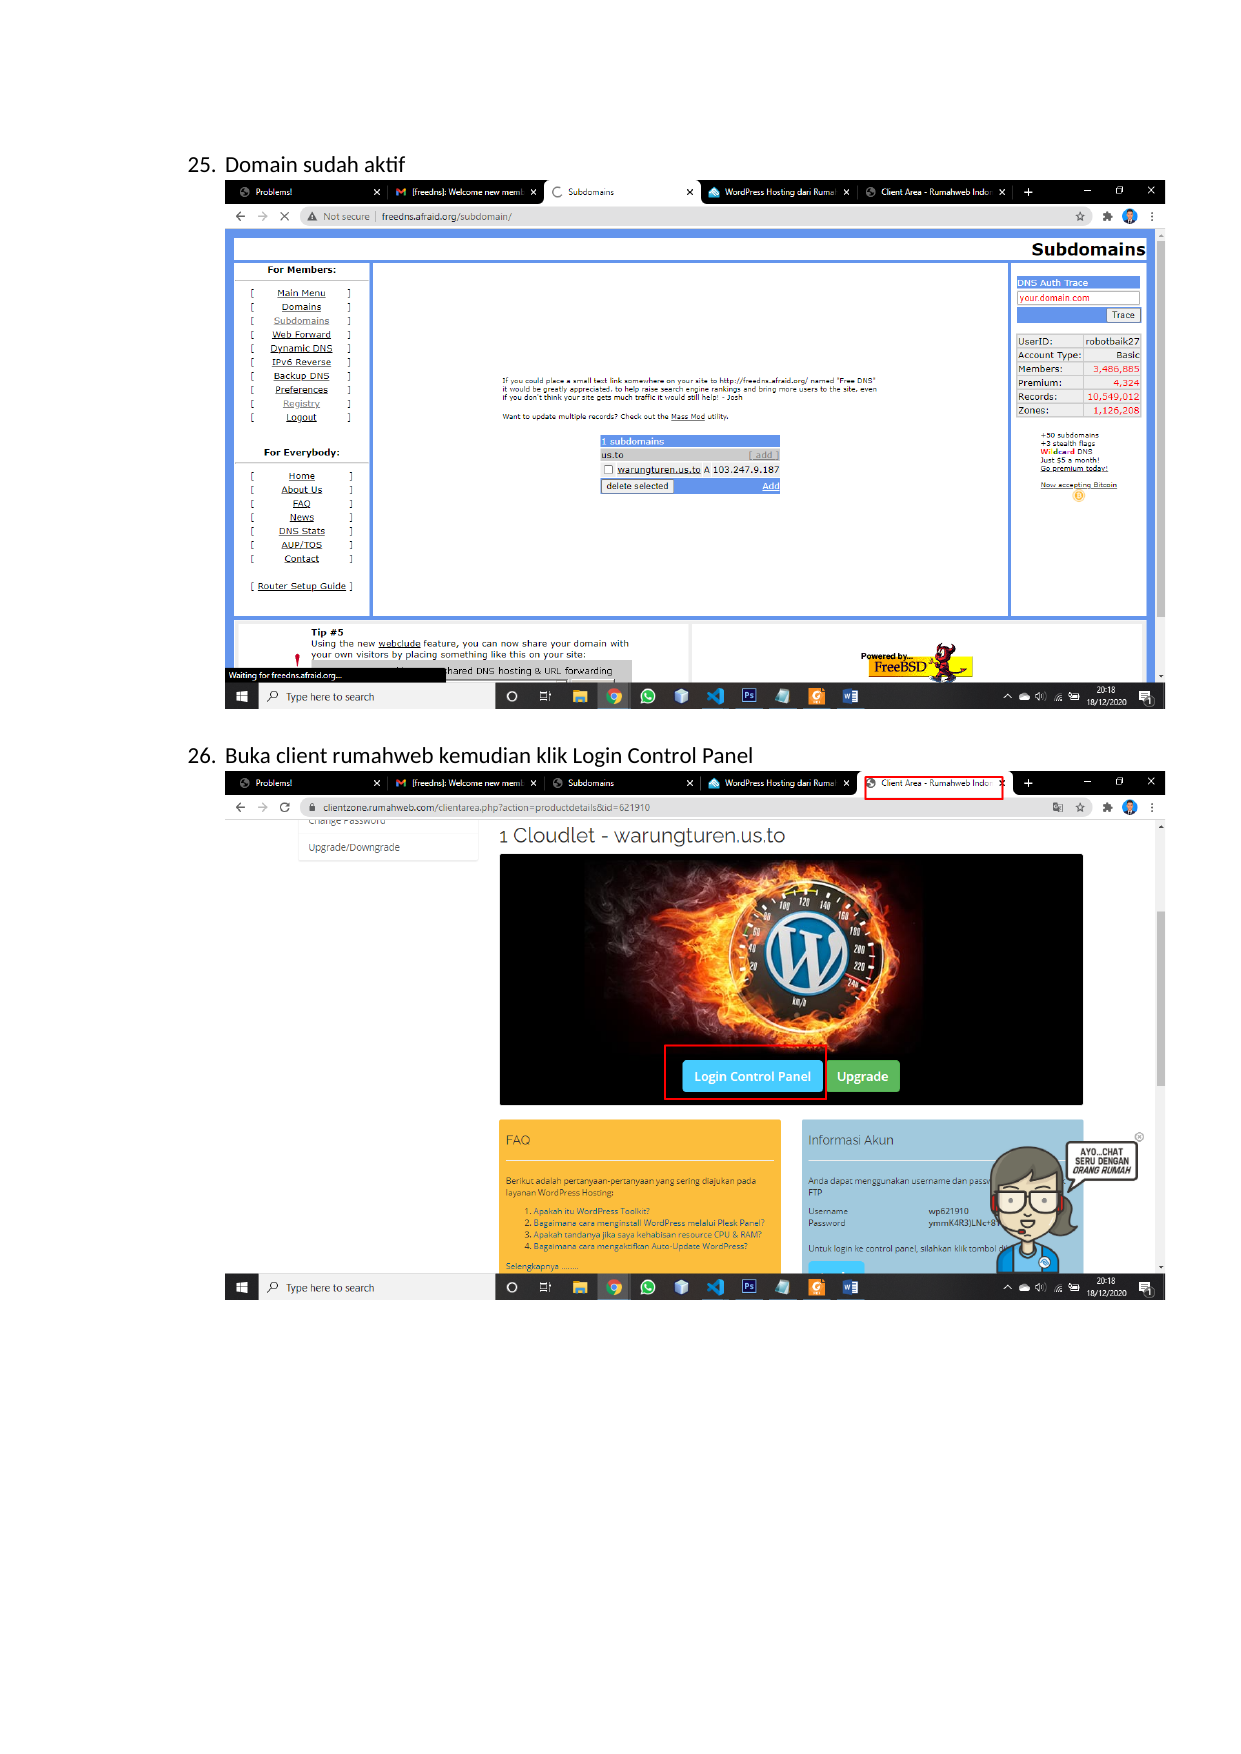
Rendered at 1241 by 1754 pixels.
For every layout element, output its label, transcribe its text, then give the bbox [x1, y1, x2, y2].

picture [225, 771, 1166, 1300]
list Domain sudah aktif [187, 150, 1090, 178]
picture [225, 180, 1166, 709]
list Buka client rumahweb kemudian klik Login Control Panel [187, 741, 1090, 769]
